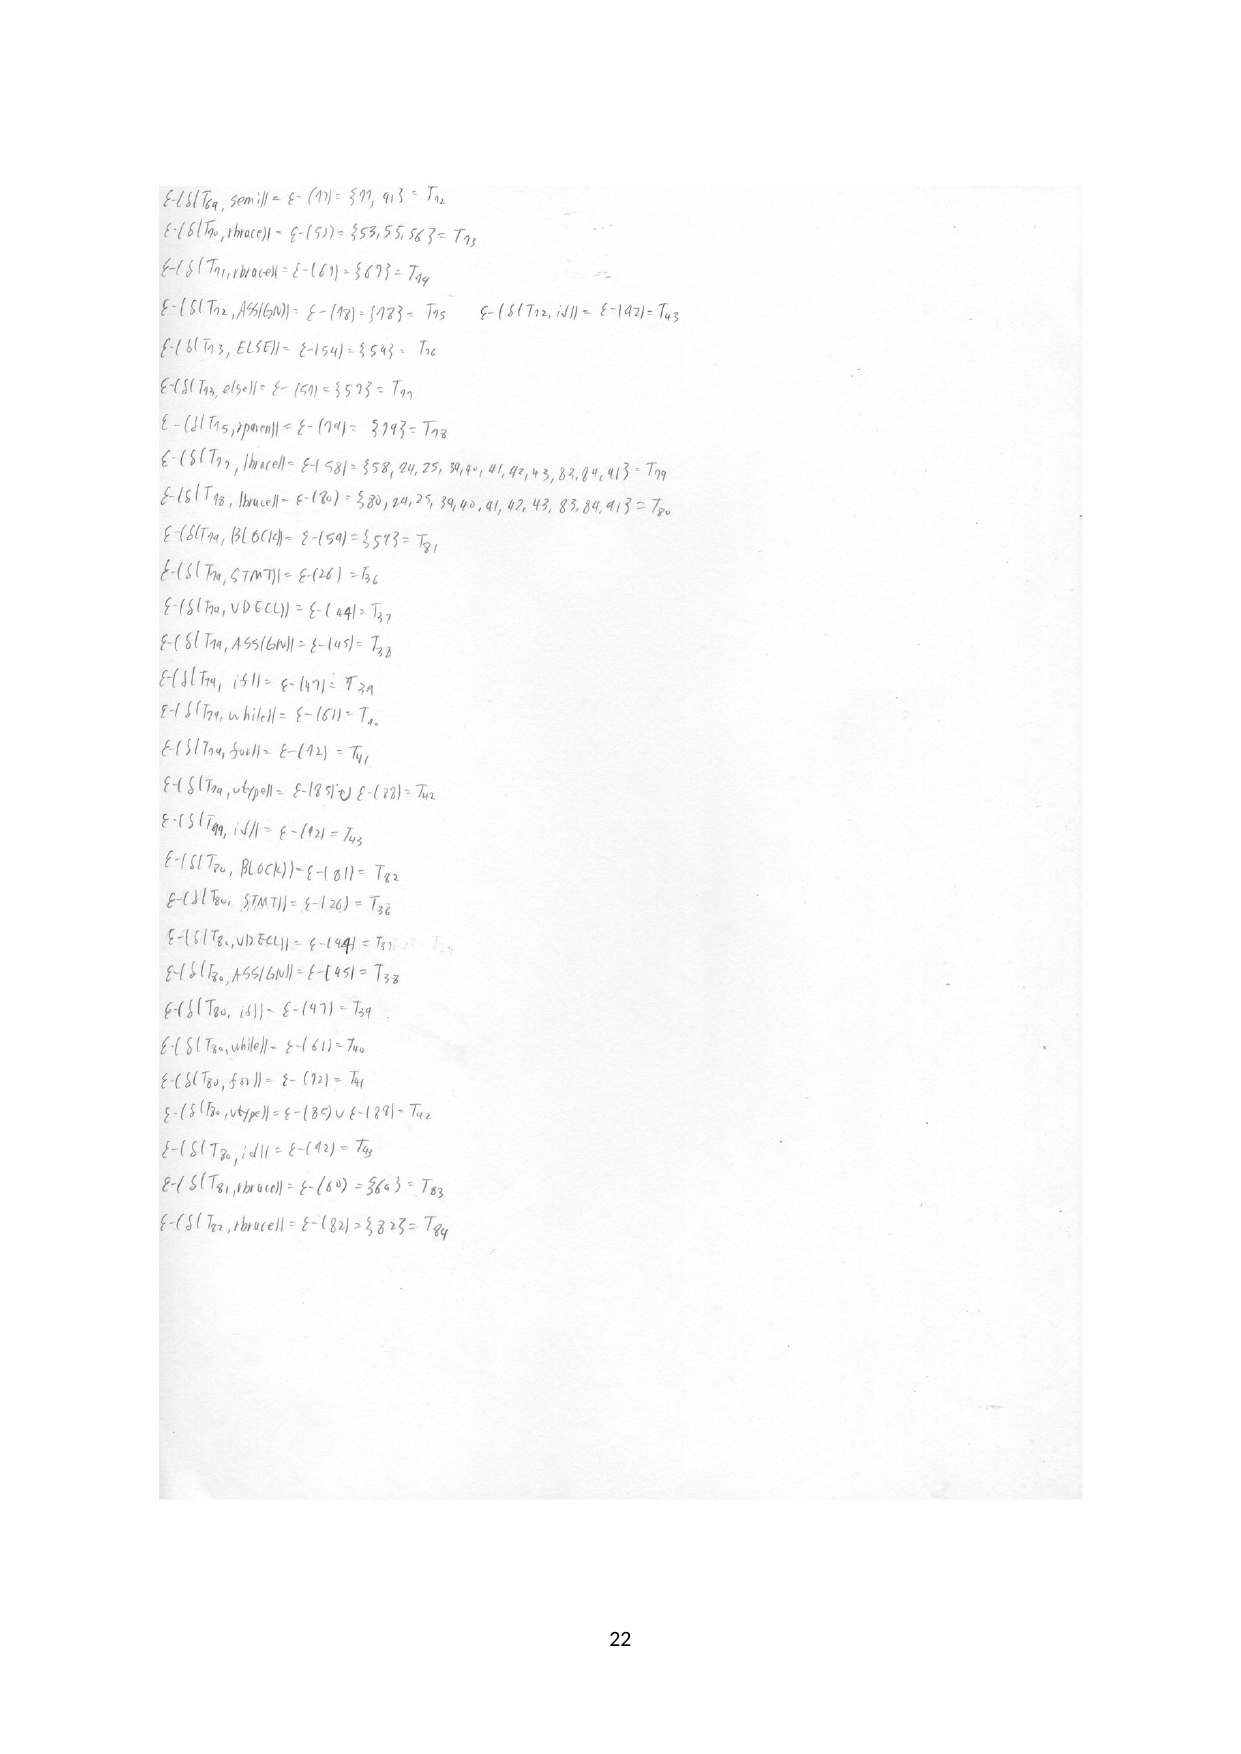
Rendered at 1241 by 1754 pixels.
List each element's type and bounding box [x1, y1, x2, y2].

picture [150, 177, 1091, 1502]
